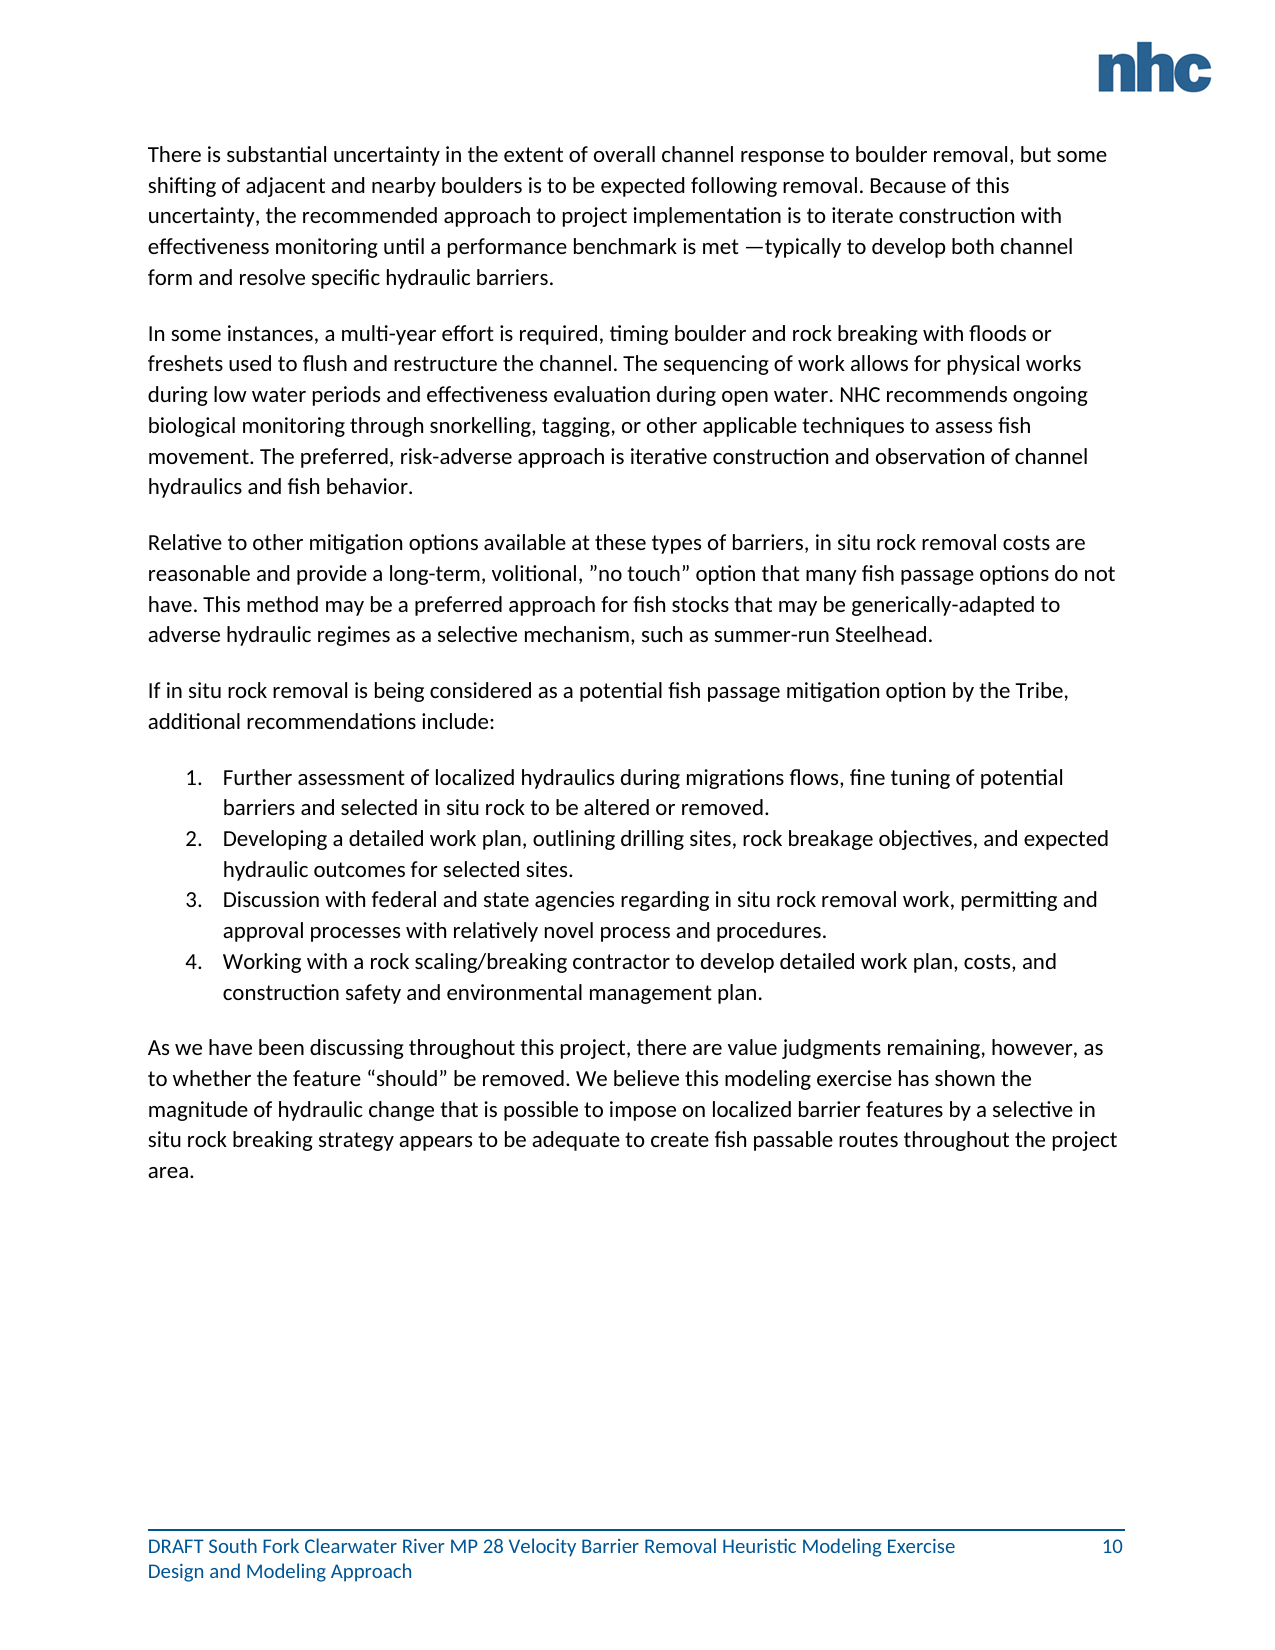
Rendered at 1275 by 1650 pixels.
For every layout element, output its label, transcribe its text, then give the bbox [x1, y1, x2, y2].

list Further assessment of localized hydraulics during migrations flows, fine tuning of potential barriers and selected in situ rock to be altered or removed. [185, 763, 1125, 821]
list Developing a detailed work plan, outlining drilling sites, rock breakage objectives, and expected hydraulic outcomes for selected sites. [185, 824, 1125, 883]
list Working with a rock scaling/breaking contractor to develop detailed work plan, costs, and construction safety and environmental management plan. [185, 947, 1125, 1006]
text Relative to other mitigation options available at these types of barriers, in situ rock removal costs are reasonable and provide a long-term, volitional, ”no touch” option that many fish passage options do not have. This method may be a preferred approach for fish stocks that may be generically-adapted to adverse hydraulic regimes as a selective mechanism, such as summer-run Steelhead. [148, 528, 1125, 648]
text As we have been discussing throughout this project, there are value judgments remaining, however, as to whether the feature “should” be removed. We believe this modeling exercise has shown the magnitude of hydraulic change that is possible to impose on localized barrier features by a selective in situ rock breaking strategy appears to be adequate to create fish passable routes throughout the project area. [148, 1033, 1125, 1184]
text In some instances, a multi-year effort is required, timing boulder and rock breaking with floods or freshets used to flush and restructure the channel. The sequencing of work allows for physical works during low water periods and effectiveness evaluation during open water. NHC recommends ongoing biological monitoring through snorkelling, tagging, or other applicable techniques to assess fish movement. The preferred, risk-adverse approach is iterative construction and observation of channel hydraulics and fish behavior. [148, 319, 1125, 501]
picture [1095, 37, 1215, 96]
text If in situ rock removal is being considered as a potential fish passage mitigation option by the Tribe, additional recommendations include: [148, 676, 1125, 735]
text There is substantial uncertainty in the extent of overall channel response to boulder removal, but some shifting of adjacent and nearby boulders is to be expected following removal. Because of this uncertainty, the recommended approach to project implementation is to iterate construction with effectiveness monitoring until a performance benchmark is met —typically to develop both channel form and resolve specific hydraulic barriers. [148, 140, 1125, 291]
list Discussion with federal and state agencies regarding in situ rock removal work, permitting and approval processes with relatively novel process and procedures. [185, 886, 1125, 944]
